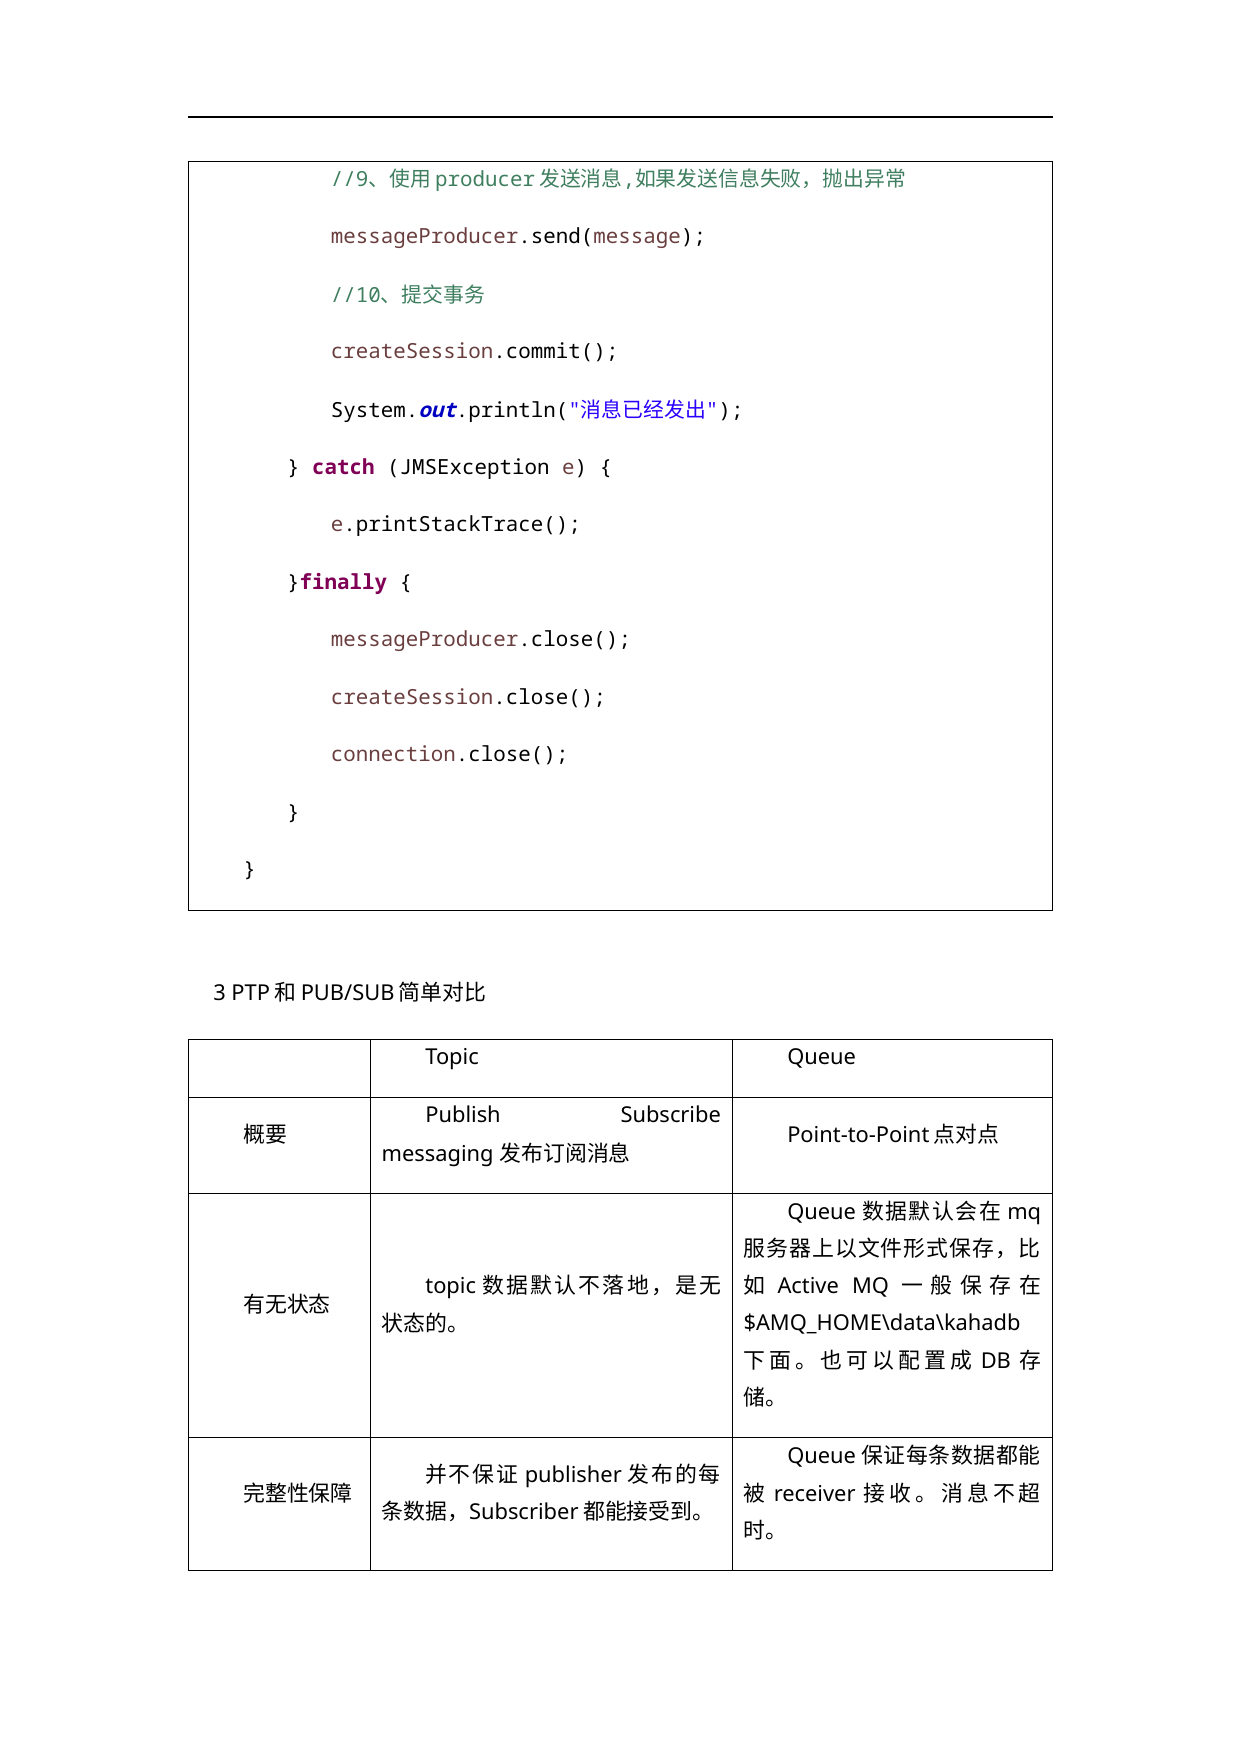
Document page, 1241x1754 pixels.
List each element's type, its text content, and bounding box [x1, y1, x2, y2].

table_cell Queue数据默认会在mq服务器上以文件形式保存，比如Active MQ一般保存在$AMQ_HOME\data\kahadb下面。也可以配置成DB存储。 [733, 1194, 1052, 1437]
subtitle PTP和PUB/SUB简单对比 [187, 974, 1053, 1007]
table_cell topic数据默认不落地，是无状态的。 [371, 1194, 732, 1437]
table_header Queue [733, 1040, 1052, 1097]
table_cell 有无状态 [189, 1194, 370, 1437]
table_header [189, 162, 1052, 909]
table_header [189, 1040, 370, 1097]
table_cell Queue保证每条数据都能被receiver接收。消息不超时。 [733, 1438, 1052, 1570]
table_cell Publish Subscribe messaging 发布订阅消息 [371, 1098, 732, 1192]
table_cell 完整性保障 [189, 1438, 370, 1570]
table_cell 并不保证publisher发布的每条数据，Subscriber都能接受到。 [371, 1438, 732, 1570]
table_cell Point-to-Point点对点 [733, 1098, 1052, 1192]
table_header Topic [371, 1040, 732, 1097]
table_cell 概要 [189, 1098, 370, 1192]
